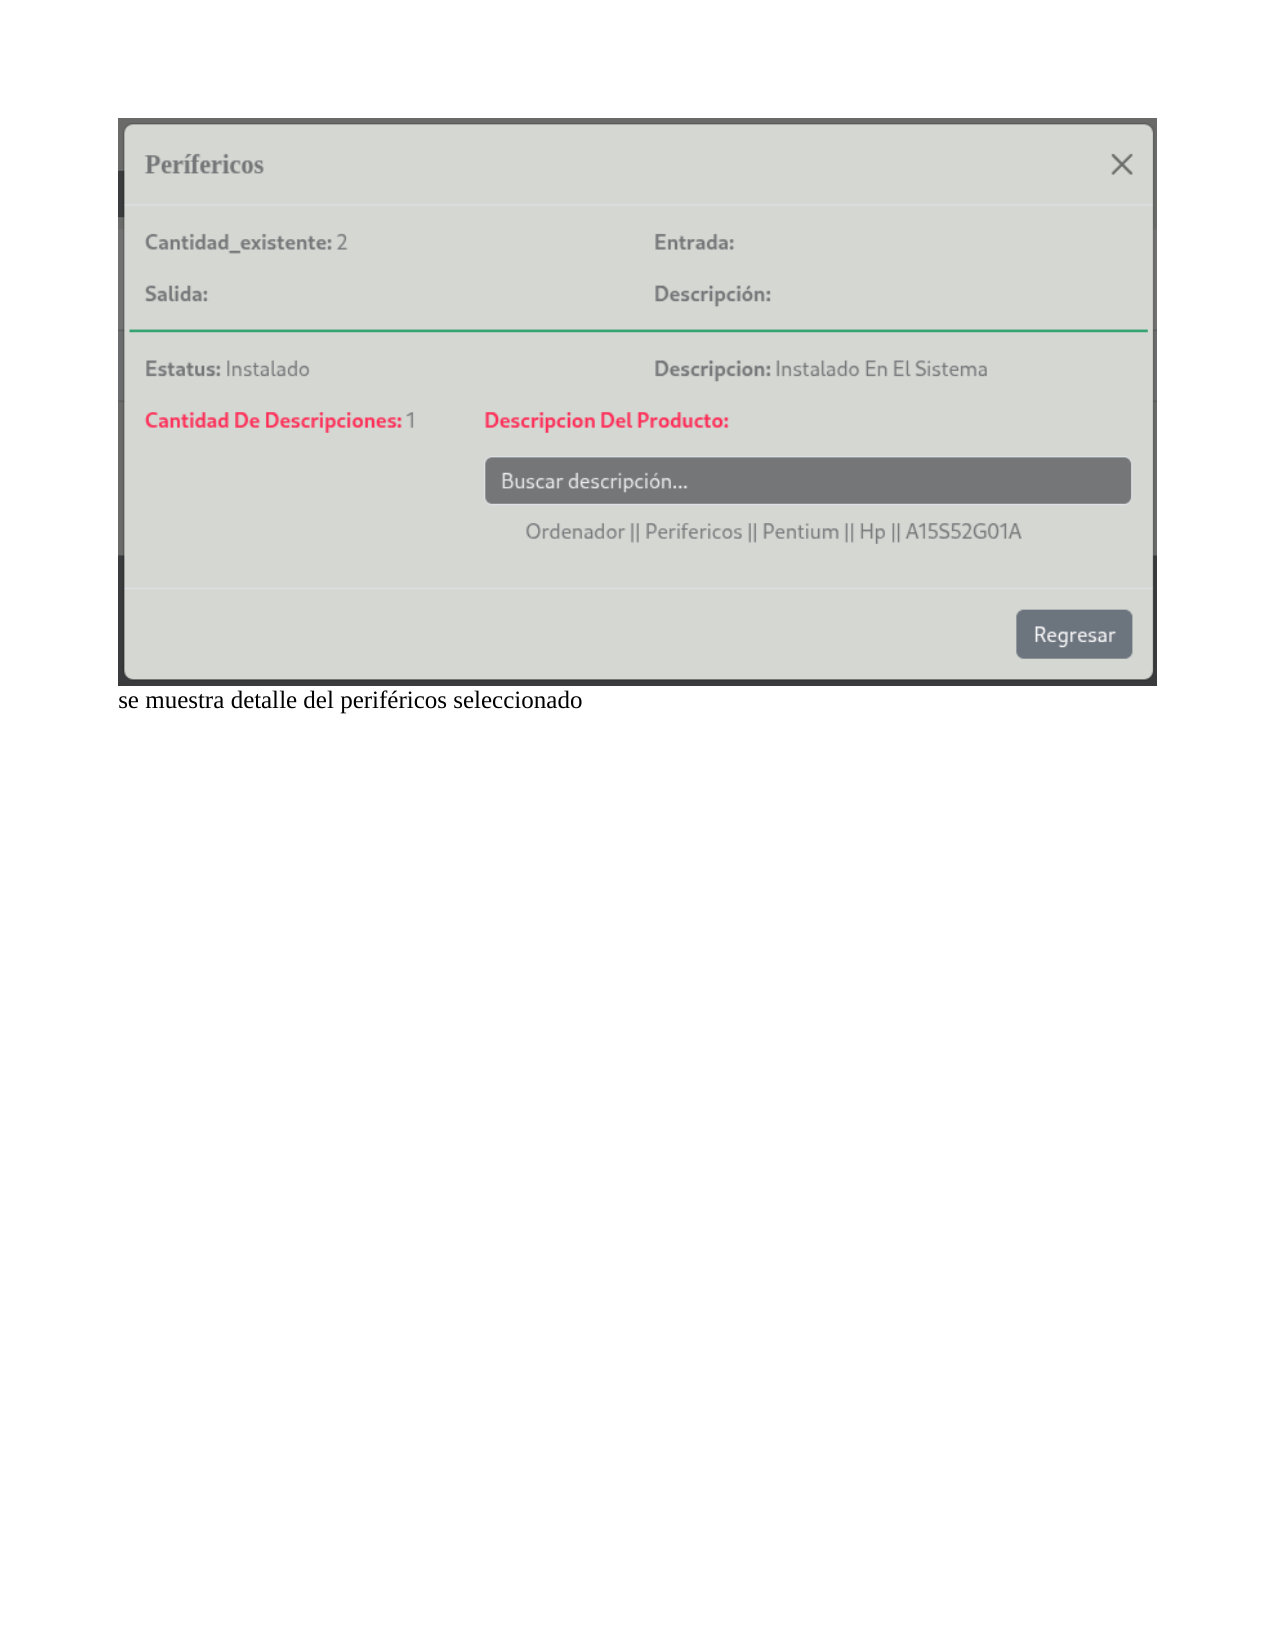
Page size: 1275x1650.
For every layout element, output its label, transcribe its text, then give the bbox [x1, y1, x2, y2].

picture [118, 118, 1157, 686]
text se muestra detalle del periféricos seleccionado [118, 686, 1157, 714]
